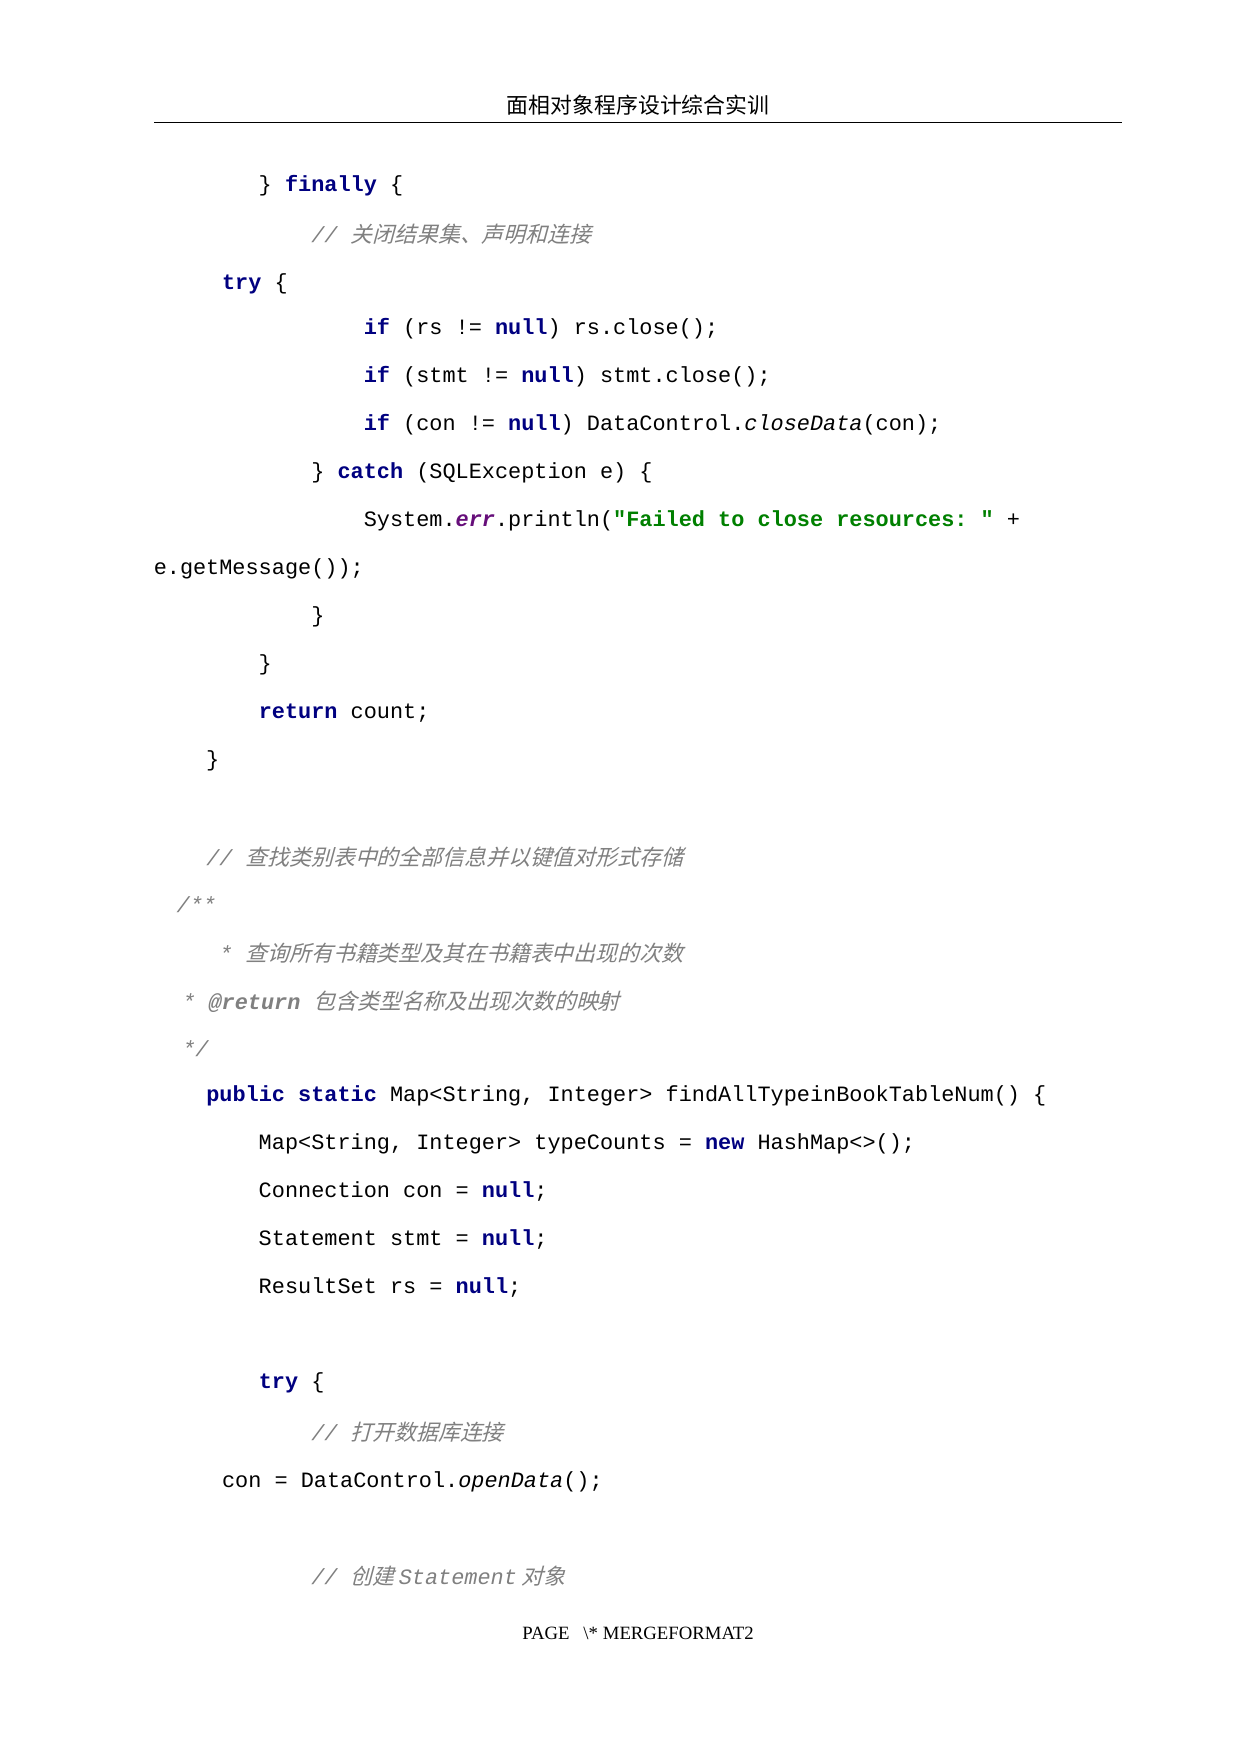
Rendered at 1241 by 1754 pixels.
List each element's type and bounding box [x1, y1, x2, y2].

text [153, 161, 1122, 1599]
